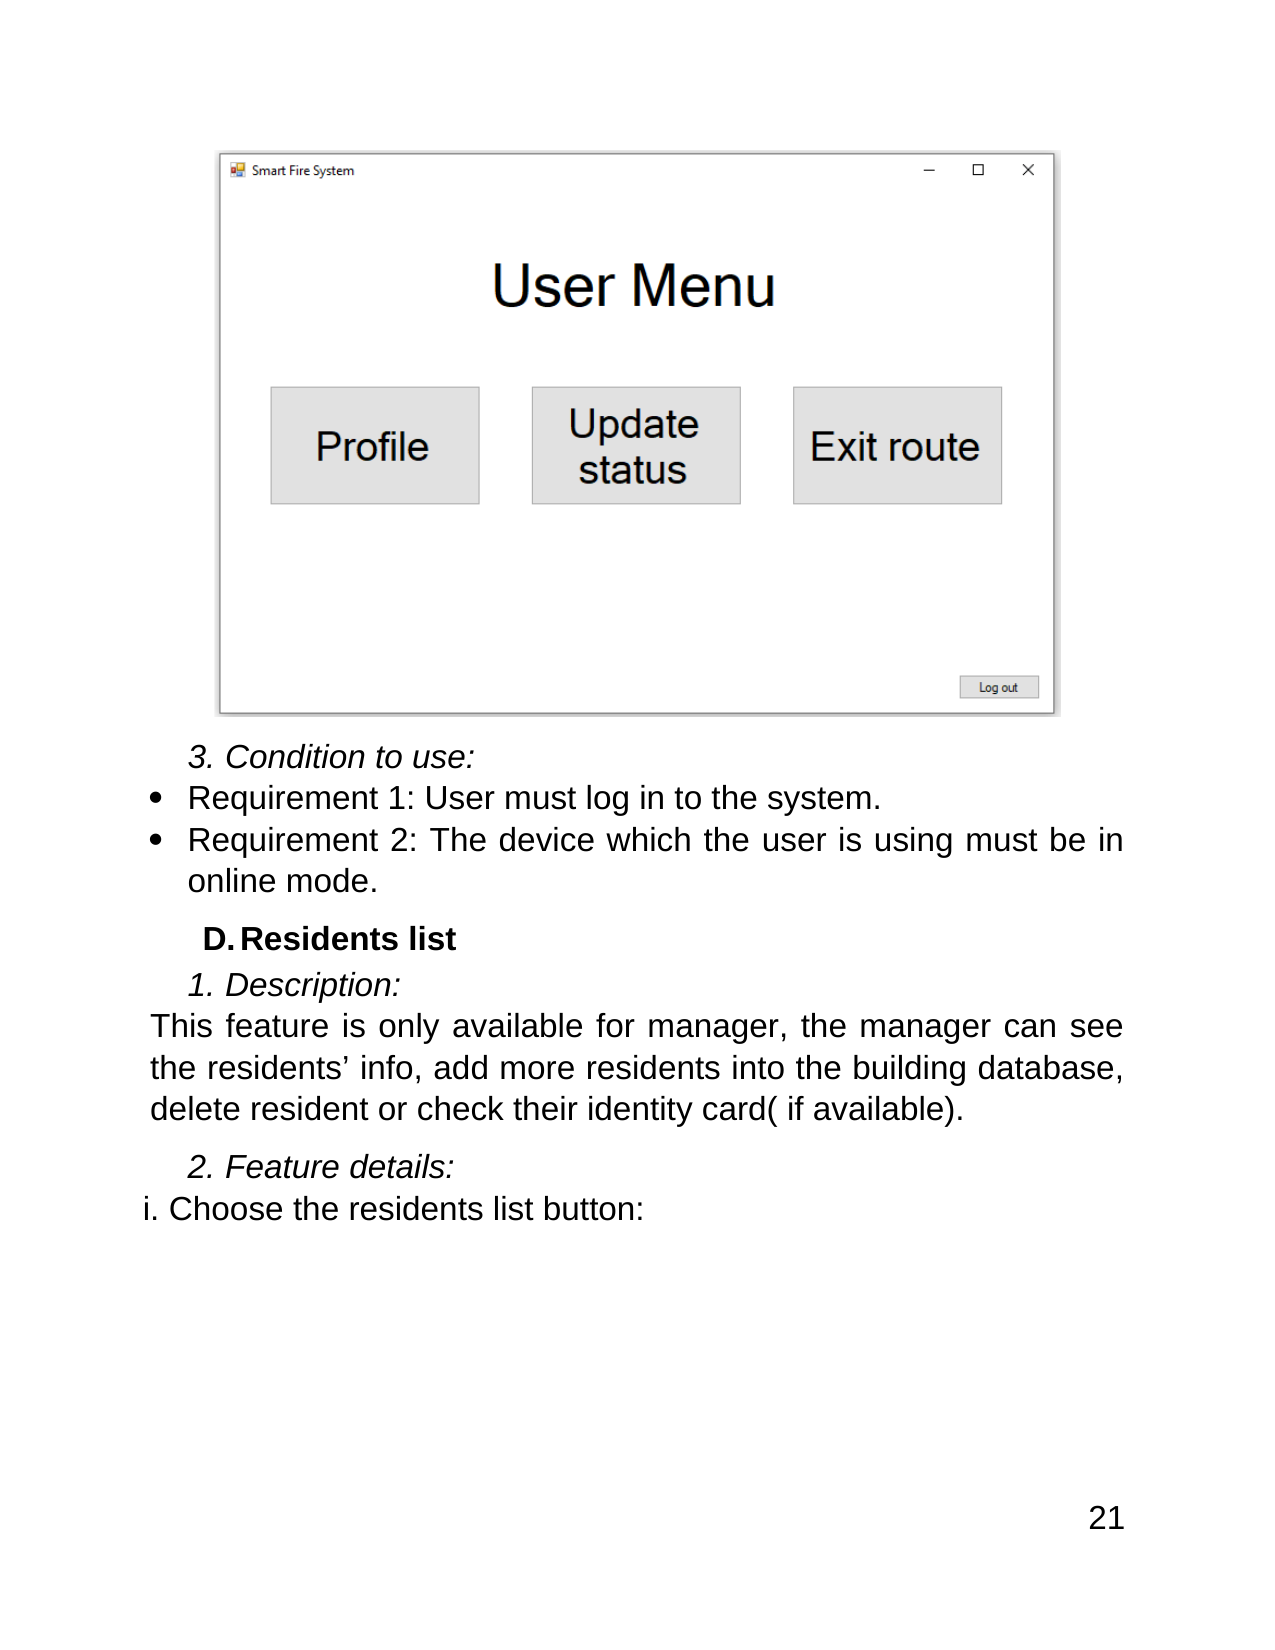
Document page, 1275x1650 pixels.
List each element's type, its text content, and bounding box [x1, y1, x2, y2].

list Requirement 1: User must log in to the system. [150, 778, 1125, 817]
subtitle Residents list [202, 919, 1125, 958]
list Choose the residents list button: [159, 1189, 1125, 1227]
subtitle Feature details: [187, 1147, 1125, 1186]
subtitle Description: [187, 965, 1125, 1003]
subtitle Condition to use: [187, 737, 1125, 775]
list Requirement 2: The device which the user is using must be in online mode. [150, 820, 1125, 900]
text This feature is only available for manager, the manager can see the residents’ info, add more residents into the building database, delete resident or check their identity card( if available). [150, 1006, 1125, 1128]
picture [214, 150, 1061, 717]
